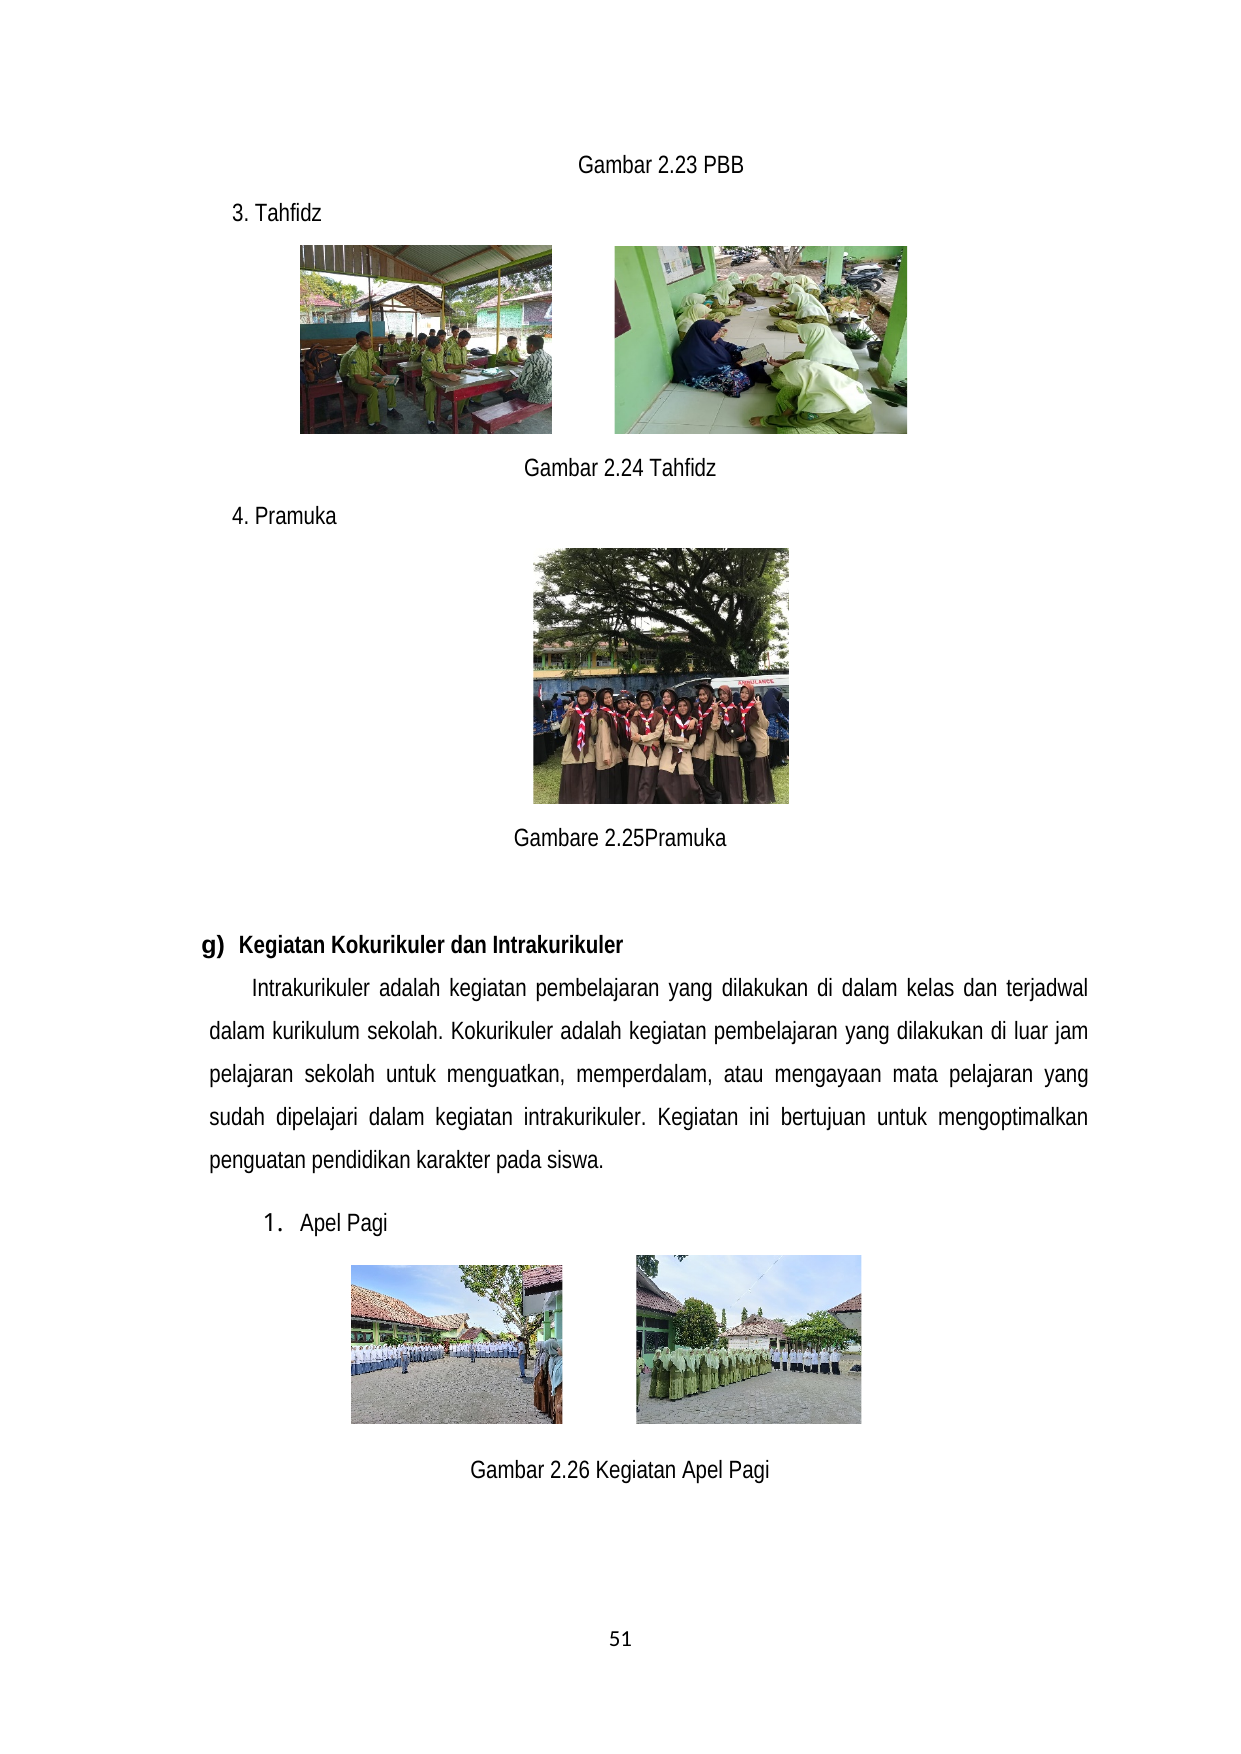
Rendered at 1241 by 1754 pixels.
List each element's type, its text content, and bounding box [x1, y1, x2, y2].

text 4. Pramuka [201, 501, 1090, 529]
picture [636, 1255, 862, 1424]
subtitle Gambar 2.24 Tahfidz [150, 453, 1090, 482]
text 3. Tahfidz [201, 198, 1090, 226]
list Kegiatan Kokurikuler dan Intrakurikuler [201, 930, 1090, 959]
picture [351, 1265, 563, 1424]
subtitle Gambar 2.26 Kegiatan Apel Pagi [150, 1455, 1090, 1484]
picture [614, 246, 908, 434]
picture [300, 245, 552, 434]
text Intrakurikuler adalah kegiatan pembelajaran yang dilakukan di dalam kelas dan terjadwal dalam kurikulum sekolah. Kokurikuler adalah kegiatan pembelajaran yang dilakukan di luar jam pelajaran sekolah untuk menguatkan, memperdalam, atau mengayaan mata pelajaran yang sudah dipelajari dalam kegiatan intrakurikuler. Kegiatan ini bertujuan untuk mengoptimalkan penguatan pendidikan karakter pada siswa. [209, 973, 1090, 1173]
subtitle Gambare 2.25Pramuka [150, 823, 1090, 851]
picture [533, 548, 789, 804]
list Apel Pagi [262, 1204, 1090, 1238]
text Gambar 2.23 PBB [201, 150, 1090, 179]
